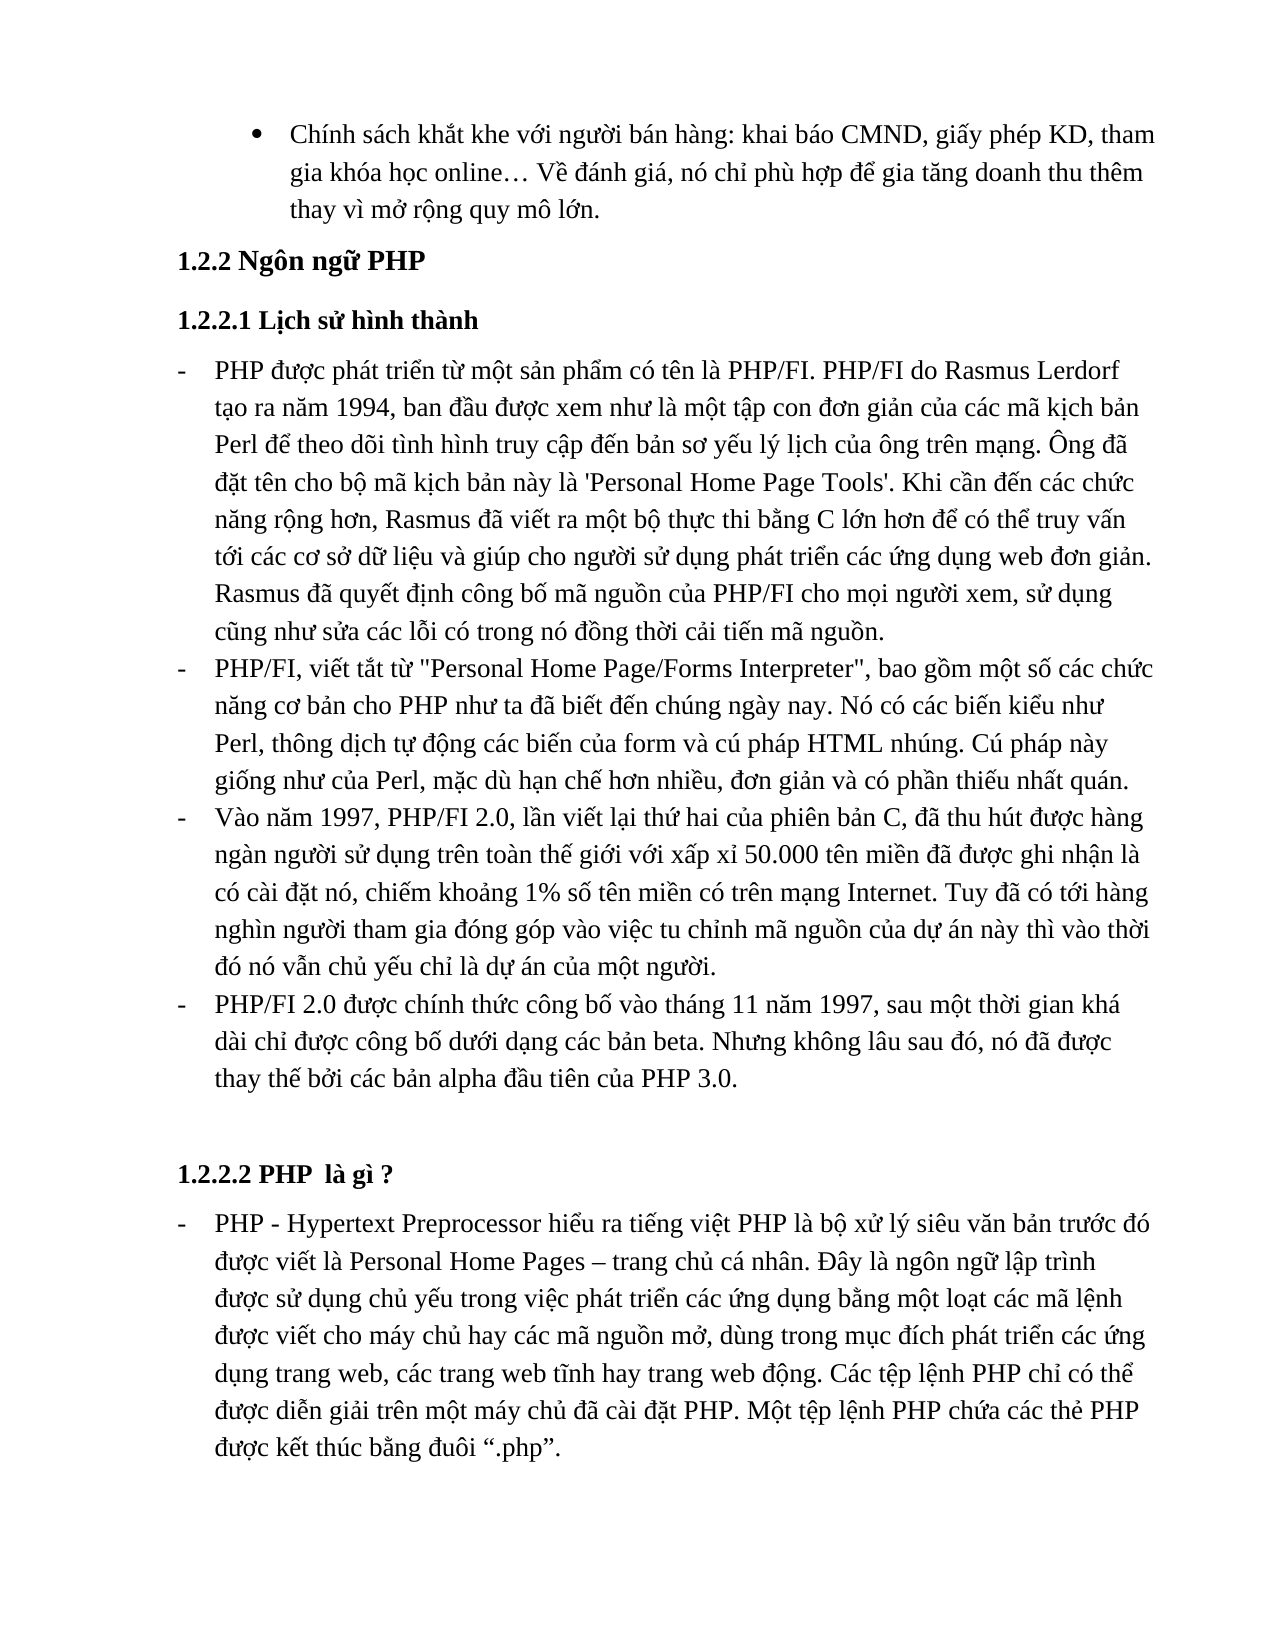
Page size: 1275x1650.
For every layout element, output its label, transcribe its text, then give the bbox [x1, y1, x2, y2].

list Vào năm 1997, PHP/FI 2.0, lần viết lại thứ hai của phiên bản C, đã thu hút được hàng ngàn người sử dụng trên toàn thế giới với xấp xỉ 50.000 tên miền đã được ghi nhận là có cài đặt nó, chiếm khoảng 1% số tên miền có trên mạng Internet. Tuy đã có tới hàng nghìn người tham gia đóng góp vào việc tu chỉnh mã nguồn của dự án này thì vào thời đó nó vẫn chủ yếu chỉ là dự án của một người. [177, 801, 1156, 982]
list PHP được phát triển từ một sản phẩm có tên là PHP/FI. PHP/FI do Rasmus Lerdorf tạo ra năm 1994, ban đầu được xem như là một tập con đơn giản của các mã kịch bản Perl để theo dõi tình hình truy cập đến bản sơ yếu lý lịch của ông trên mạng. Ông đã đặt tên cho bộ mã kịch bản này là 'Personal Home Page Tools'. Khi cần đến các chức năng rộng hơn, Rasmus đã viết ra một bộ thực thi bằng C lớn hơn để có thể truy vấn tới các cơ sở dữ liệu và giúp cho người sử dụng phát triển các ứng dụng web đơn giản. Rasmus đã quyết định công bố mã nguồn của PHP/FI cho mọi người xem, sử dụng cũng như sửa các lỗi có trong nó đồng thời cải tiến mã nguồn. [177, 354, 1156, 646]
subtitle Lịch sử hình thành [177, 304, 1156, 335]
list PHP/FI 2.0 được chính thức công bố vào tháng 11 năm 1997, sau một thời gian khá dài chỉ được công bố dưới dạng các bản beta. Nhưng không lâu sau đó, nó đã được thay thế bởi các bản alpha đầu tiên của PHP 3.0. [177, 988, 1156, 1093]
list Chính sách khắt khe với người bán hàng: khai báo CMND, giấy phép KD, tham gia khóa học online… Về đánh giá, nó chỉ phù hợp để gia tăng doanh thu thêm thay vì mở rộng quy mô lớn. [252, 118, 1156, 224]
list PHP - Hypertext Preprocessor hiểu ra tiếng việt PHP là bộ xử lý siêu văn bản trước đó được viết là Personal Home Pages – trang chủ cá nhân. Đây là ngôn ngữ lập trình được sử dụng chủ yếu trong việc phát triển các ứng dụng bằng một loạt các mã lệnh được viết cho máy chủ hay các mã nguồn mở, dùng trong mục đích phát triển các ứng dụng trang web, các trang web tĩnh hay trang web động. Các tệp lệnh PHP chỉ có thể được diễn giải trên một máy chủ đã cài đặt PHP. Một tệp lệnh PHP chứa các thẻ PHP được kết thúc bằng đuôi “.php”. [177, 1208, 1156, 1462]
list PHP/FI, viết tắt từ "Personal Home Page/Forms Interpreter", bao gồm một số các chức năng cơ bản cho PHP như ta đã biết đến chúng ngày nay. Nó có các biến kiểu như Perl, thông dịch tự động các biến của form và cú pháp HTML nhúng. Cú pháp này giống như của Perl, mặc dù hạn chế hơn nhiều, đơn giản và có phần thiếu nhất quán. [177, 652, 1156, 795]
subtitle PHP là gì ? [177, 1158, 1156, 1189]
subtitle Ngôn ngữ PHP [177, 243, 1156, 277]
